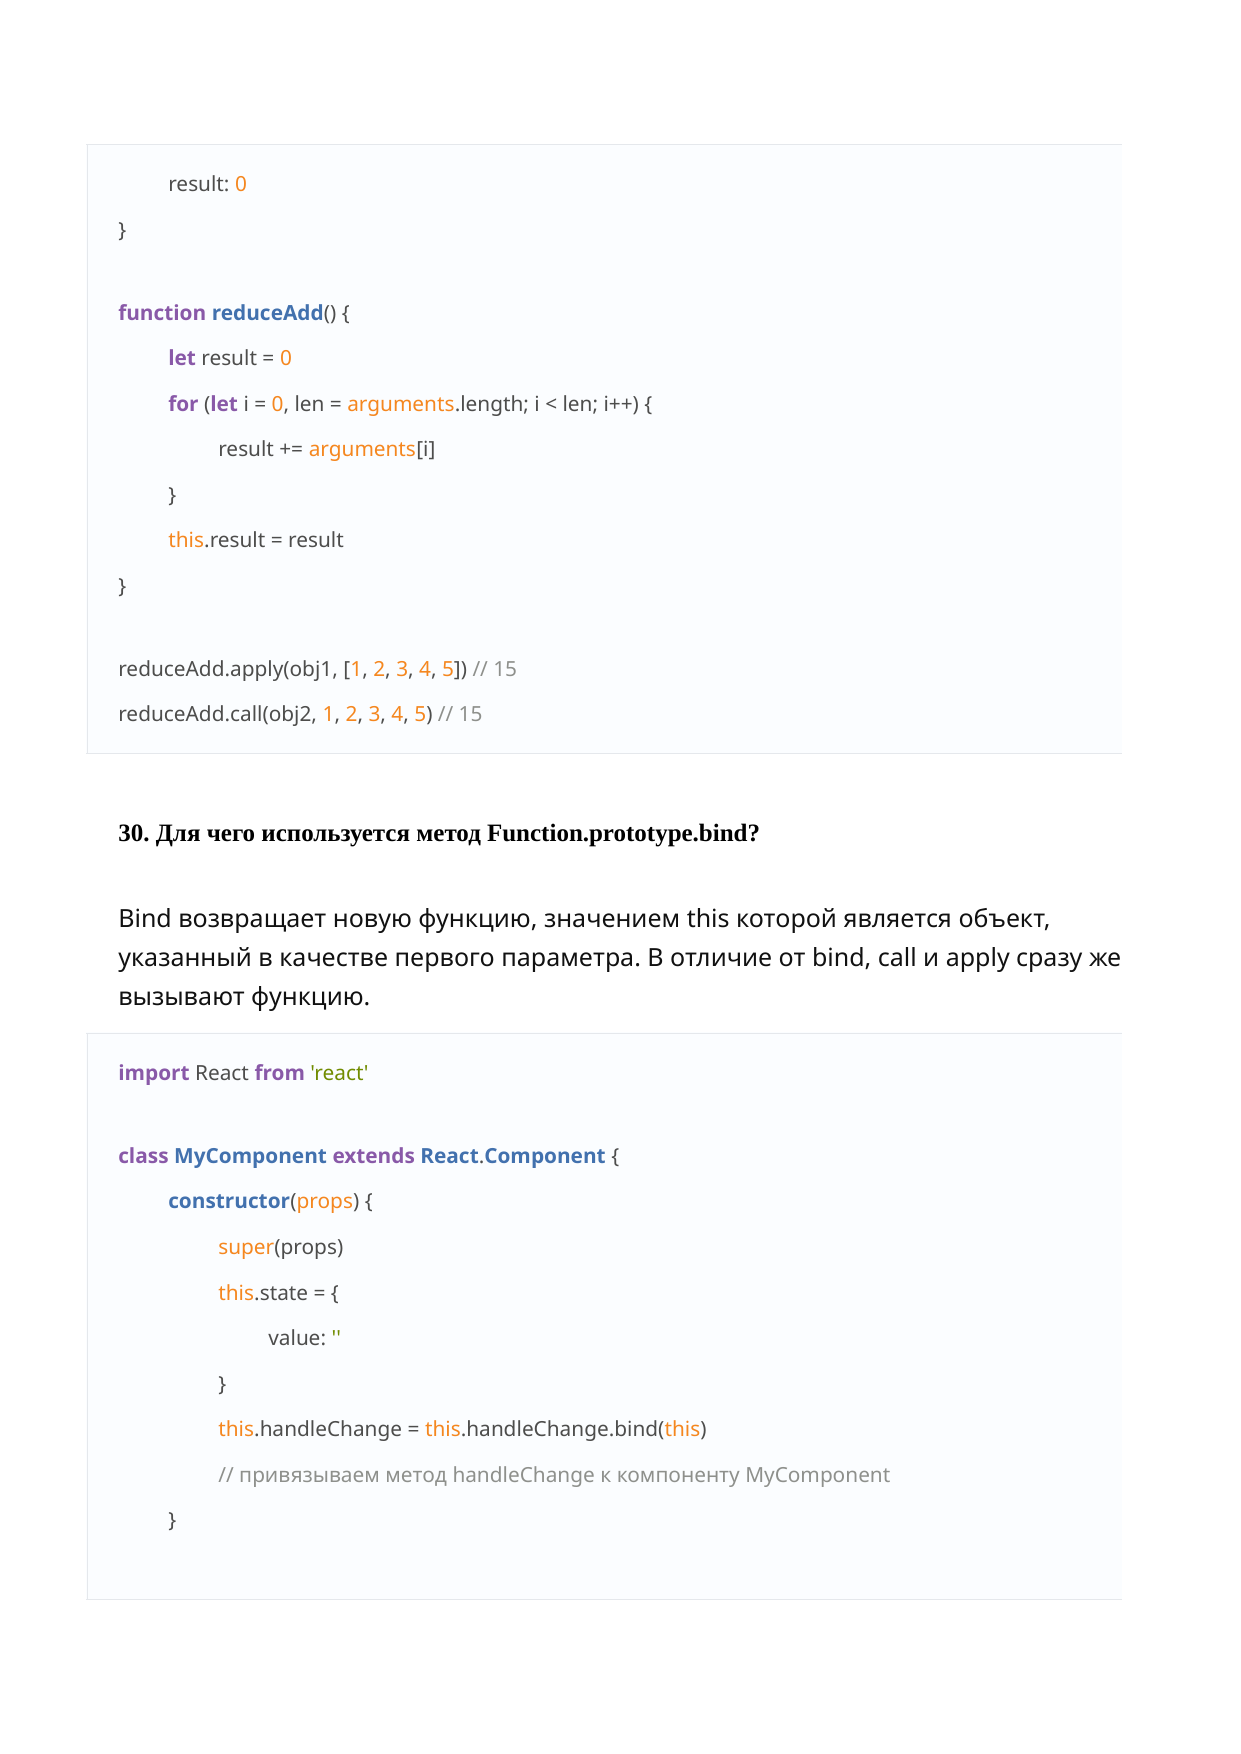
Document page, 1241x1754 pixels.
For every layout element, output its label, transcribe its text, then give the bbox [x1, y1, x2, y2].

text // привязываем метод handleChange к компоненту MyComponent [88, 1434, 1122, 1480]
text } [88, 545, 1122, 591]
text this.result = result [88, 500, 1122, 545]
text function reduceAdd() { [88, 272, 1122, 318]
text } [88, 1343, 1122, 1389]
text super(props) [88, 1207, 1122, 1252]
text } [88, 1480, 1122, 1525]
text reduceAdd.apply(obj1, [1, 2, 3, 4, 5]) // 15 [88, 629, 1122, 674]
text } [88, 189, 1122, 234]
text result += arguments[i] [88, 409, 1122, 454]
text Bind возвращает новую функцию, значением this которой является объект, указанный в качестве первого параметра. В отличие от bind, call и apply сразу же вызывают функцию. [118, 867, 1122, 1013]
text this.handleChange = this.handleChange.bind(this) [88, 1389, 1122, 1434]
text result: 0 [88, 145, 1122, 189]
text constructor(props) { [88, 1161, 1122, 1207]
text import React from 'react' [88, 1034, 1122, 1078]
text } [88, 454, 1122, 500]
text let result = 0 [88, 318, 1122, 363]
text for (let i = 0, len = arguments.length; i < len; i++) { [88, 363, 1122, 409]
text value: '' [88, 1298, 1122, 1343]
text reduceAdd.call(obj2, 1, 2, 3, 4, 5) // 15 [88, 674, 1122, 753]
text this.state = { [88, 1252, 1122, 1298]
text class MyComponent extends React.Component { [88, 1116, 1122, 1161]
subtitle 30. Для чего используется метод Function.prototype.bind? [118, 818, 1122, 847]
